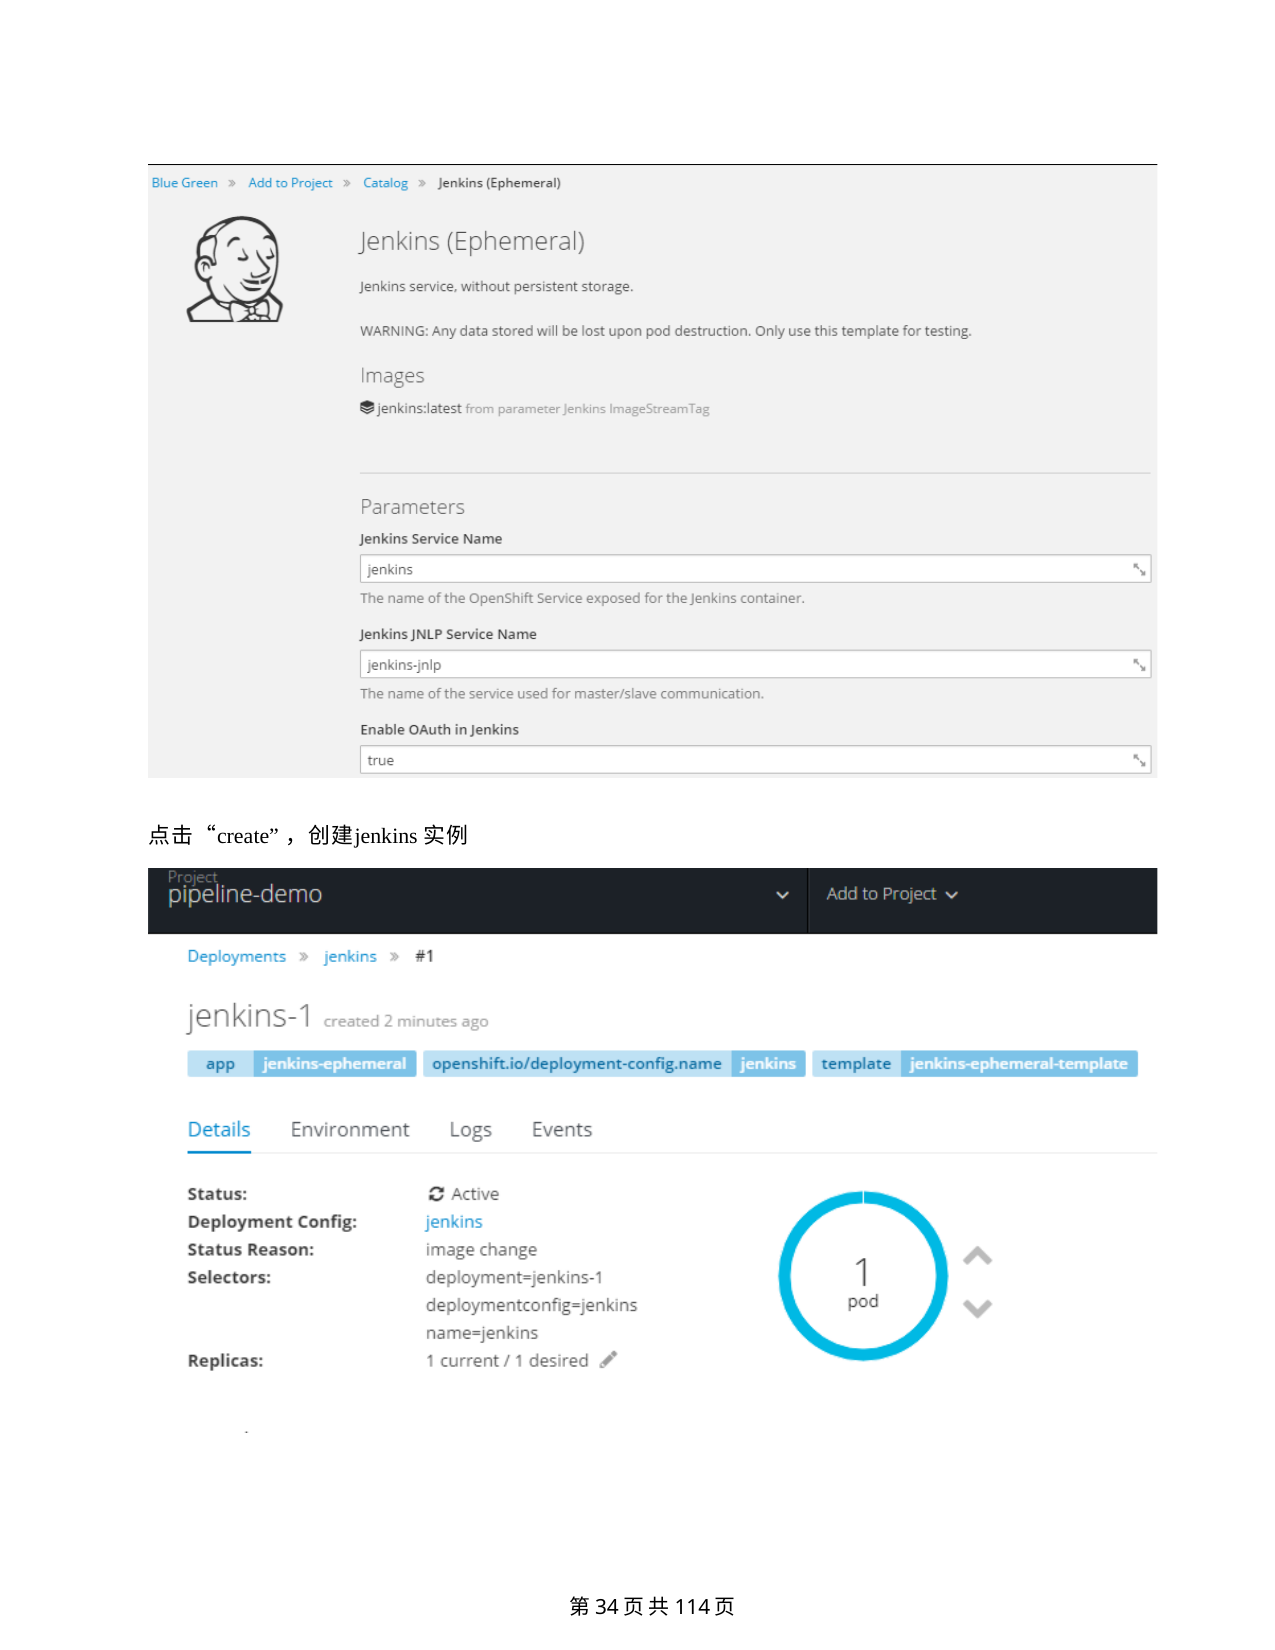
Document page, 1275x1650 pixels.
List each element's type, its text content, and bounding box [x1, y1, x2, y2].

picture [148, 164, 1158, 778]
picture [148, 868, 1158, 1433]
text 点击“create”，创建jenkins实例 [148, 815, 1156, 852]
